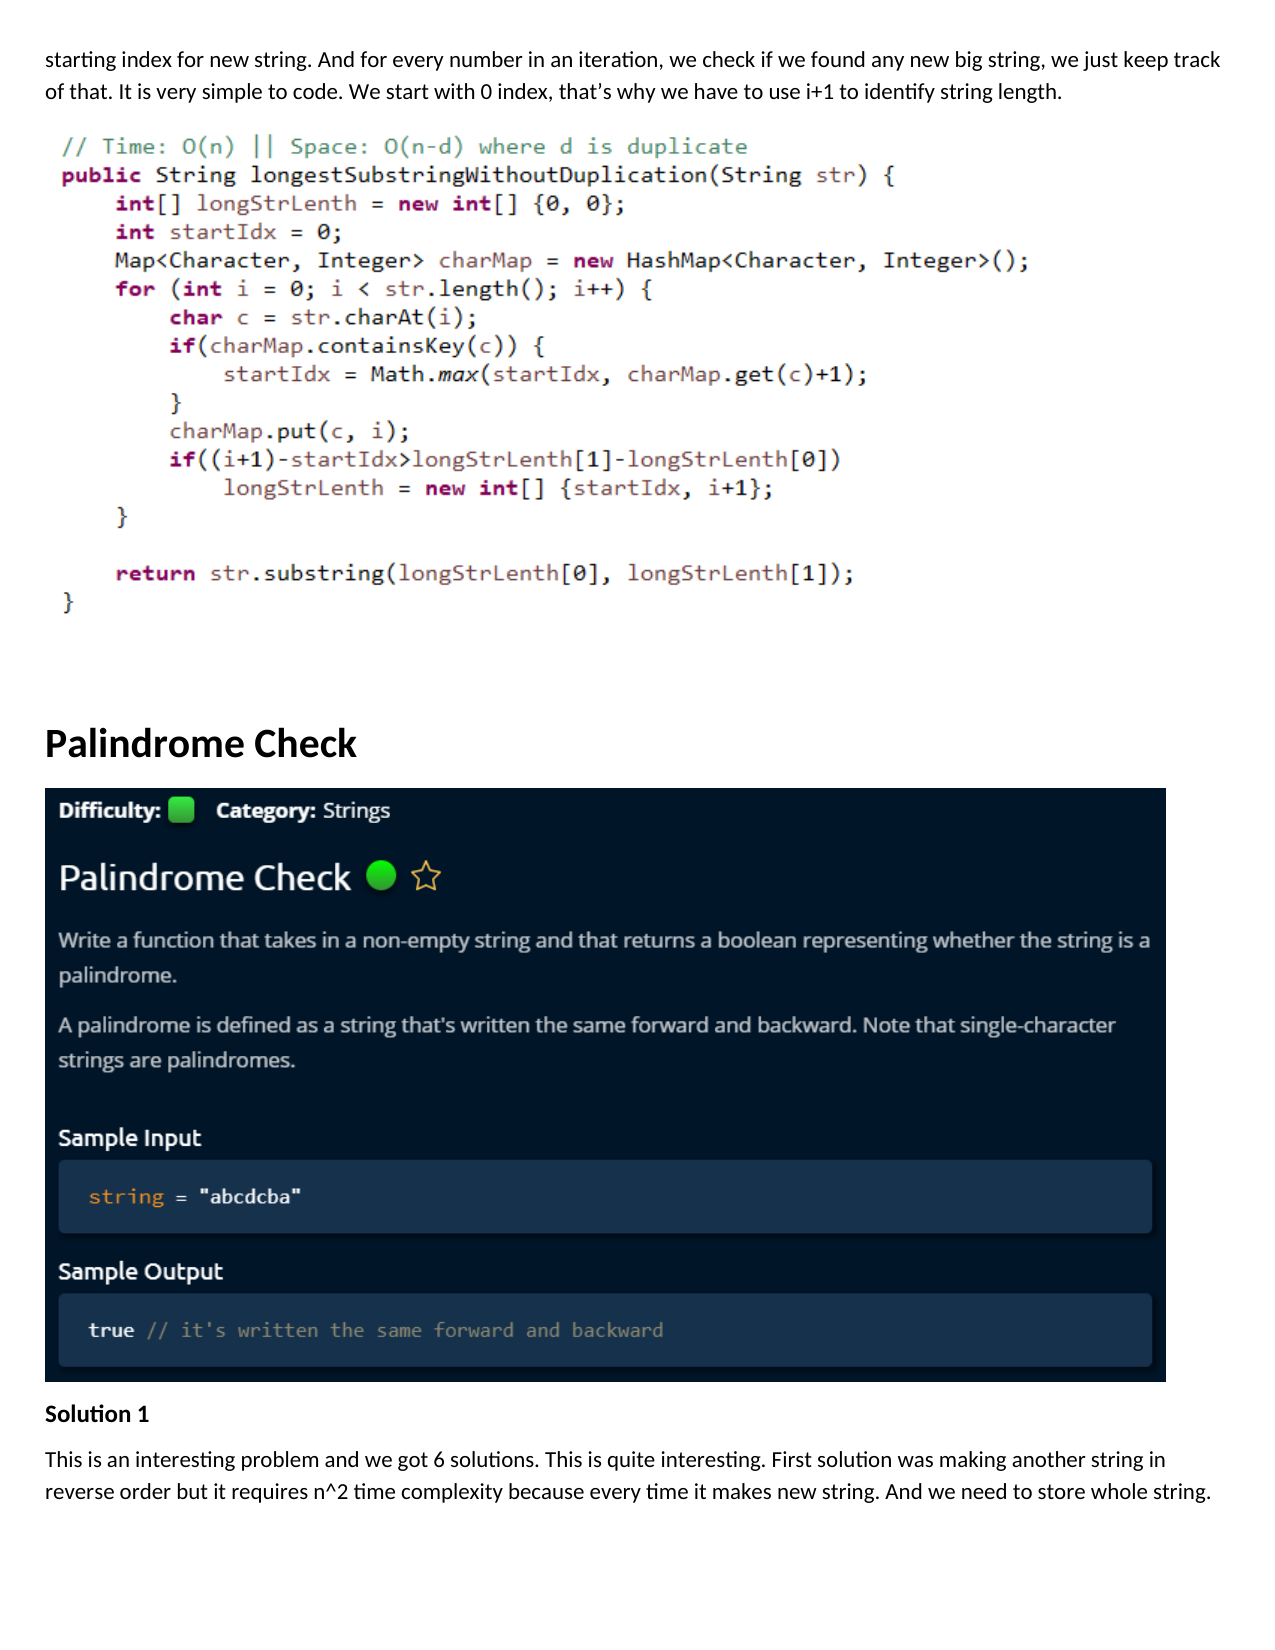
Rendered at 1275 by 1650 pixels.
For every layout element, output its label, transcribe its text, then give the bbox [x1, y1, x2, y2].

text Solution 1 [45, 1398, 1230, 1428]
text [45, 45, 1230, 105]
text Palindrome Check [45, 717, 1230, 768]
text This is an interesting problem and we got 6 solutions. This is quite interesting. First solution was making another string in reverse order but it requires n^2 time complexity because every time it makes new string. And we need to store whole string. [45, 1445, 1230, 1506]
picture [45, 788, 1166, 1382]
picture [45, 121, 1040, 630]
